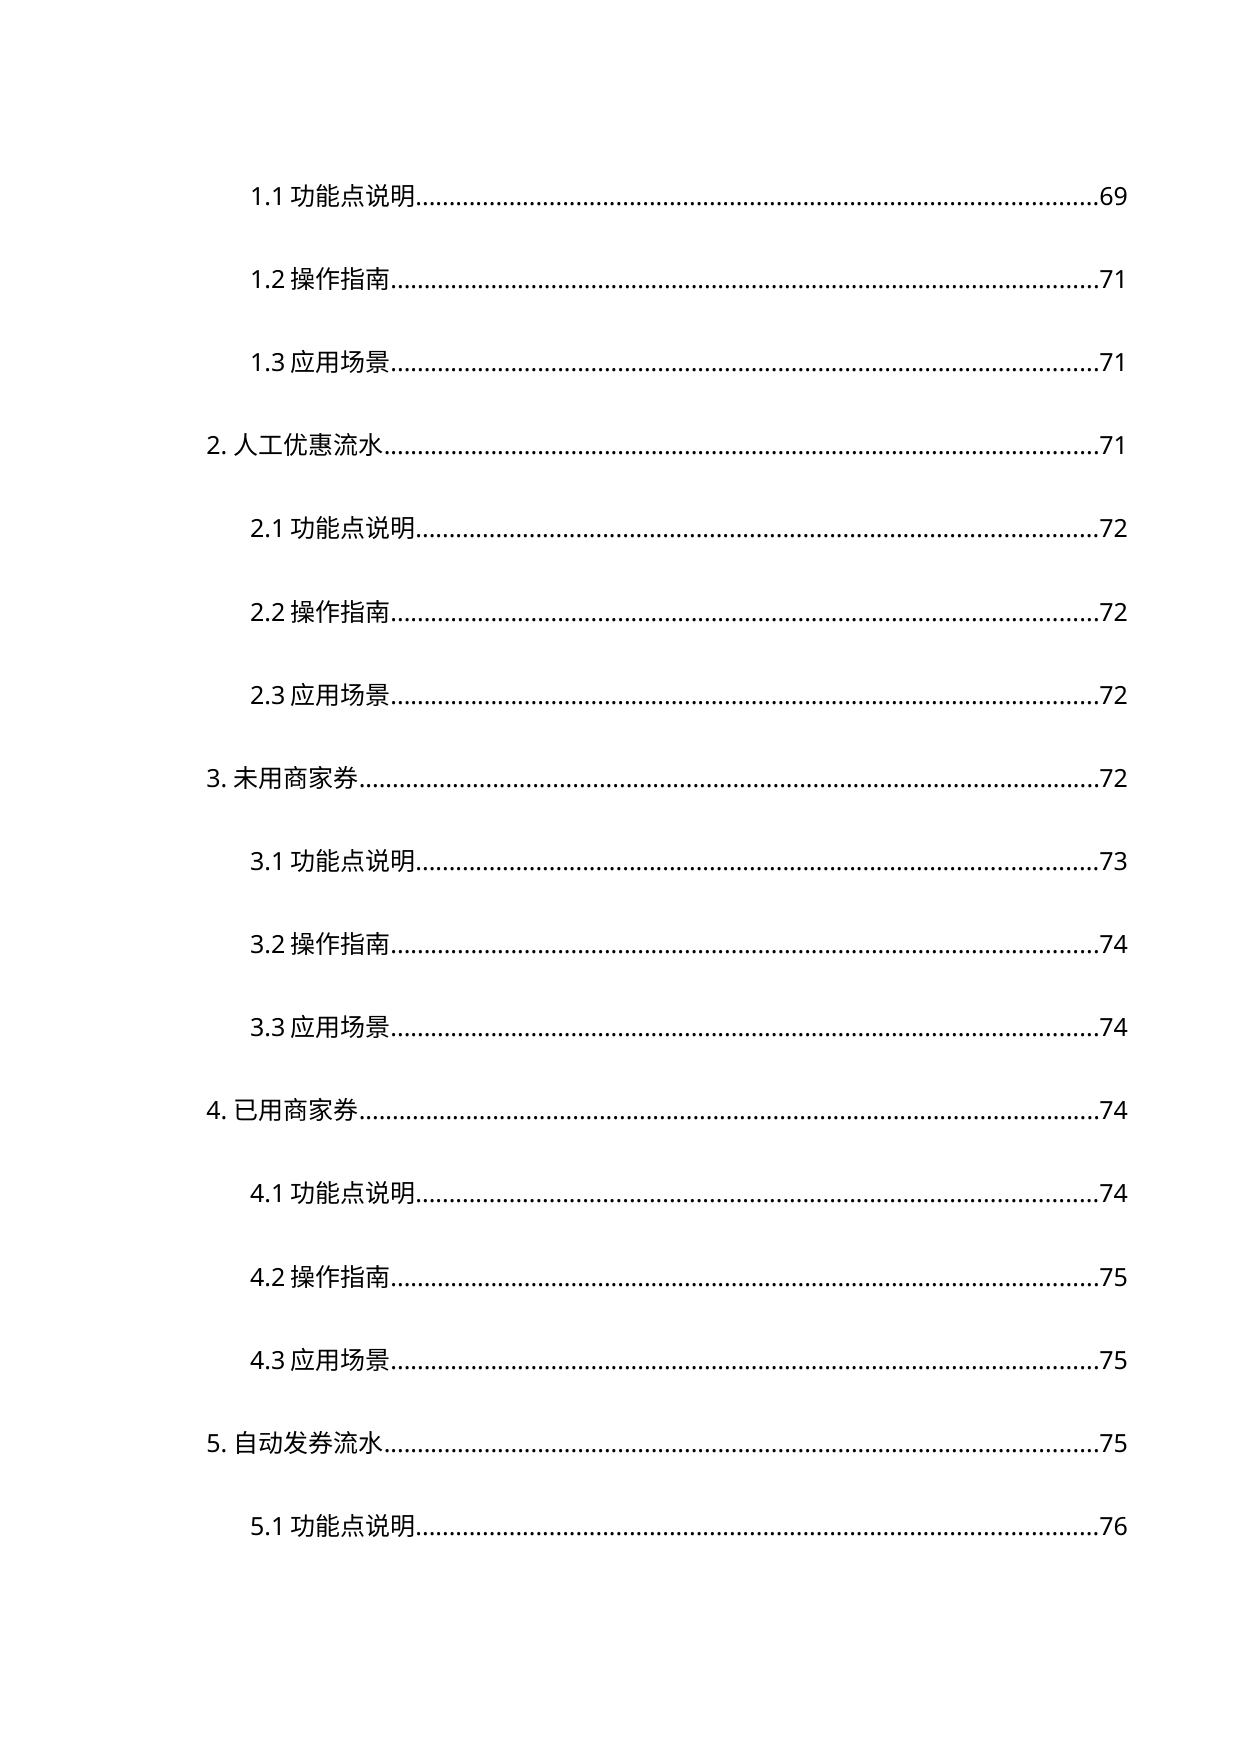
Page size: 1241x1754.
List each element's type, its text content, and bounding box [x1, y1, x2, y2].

text 3.2操作指南 74 [200, 910, 1128, 975]
text 2.1功能点说明 72 [200, 494, 1128, 559]
text 2.3应用场景 72 [200, 661, 1128, 726]
text 5. 自动发券流水 75 [156, 1409, 1128, 1474]
text 2. 人工优惠流水 71 [156, 411, 1128, 476]
text 3. 未用商家券 72 [156, 744, 1128, 809]
text 4.1功能点说明 74 [200, 1159, 1128, 1224]
text 4.2操作指南 75 [200, 1243, 1128, 1308]
text 1.1功能点说明 69 [200, 162, 1128, 227]
text 4. 已用商家券 74 [156, 1076, 1128, 1141]
text 4.3应用场景 75 [200, 1326, 1128, 1391]
text 3.1功能点说明 73 [200, 827, 1128, 892]
text 2.2操作指南 72 [200, 578, 1128, 643]
text 5.1功能点说明 76 [200, 1492, 1128, 1557]
text 1.2操作指南 71 [200, 245, 1128, 310]
text 3.3应用场景 74 [200, 993, 1128, 1058]
text 1.3应用场景 71 [200, 328, 1128, 393]
